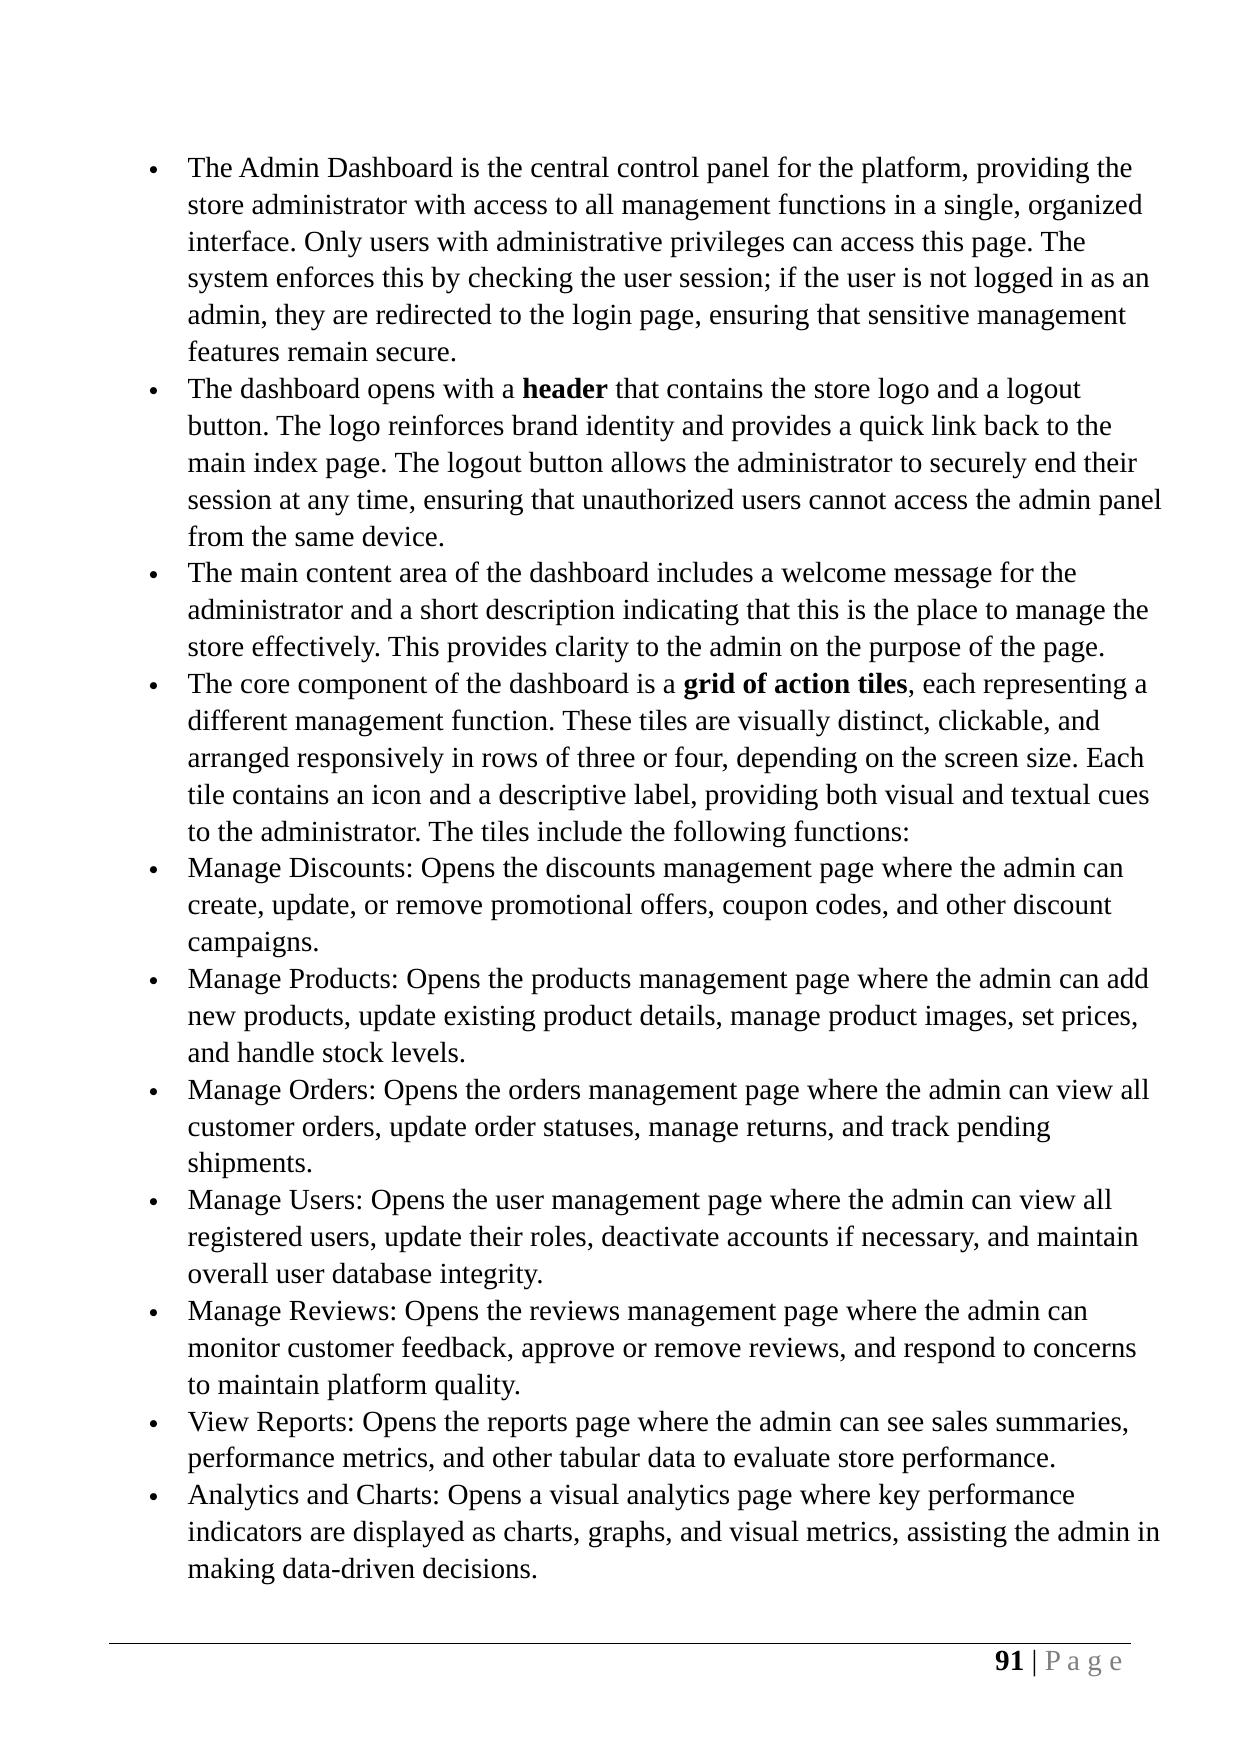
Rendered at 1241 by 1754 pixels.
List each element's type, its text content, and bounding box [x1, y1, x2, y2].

list Manage Discounts: Opens the discounts management page where the admin can create, update, or remove promotional offers, coupon codes, and other discount campaigns. [150, 851, 1166, 958]
list View Reports: Opens the reports page where the admin can see sales summaries, performance metrics, and other tabular data to evaluate store performance. [150, 1404, 1166, 1474]
list The main content area of the dashboard includes a welcome message for the administrator and a short description indicating that this is the place to manage the store effectively. This provides clarity to the admin on the purpose of the page. [150, 556, 1166, 663]
list Manage Reviews: Opens the reviews management page where the admin can monitor customer feedback, approve or remove reviews, and respond to concerns to maintain platform quality. [150, 1293, 1166, 1400]
list The Admin Dashboard is the central control panel for the platform, providing the store administrator with access to all management functions in a single, organized interface. Only users with administrative privileges can access this page. The system enforces this by checking the user session; if the user is not logged in as an admin, they are redirected to the login page, ensuring that sensitive management features remain secure. [150, 150, 1166, 368]
list Manage Users: Opens the user management page where the admin can view all registered users, update their roles, deactivate accounts if necessary, and maintain overall user database integrity. [150, 1182, 1166, 1290]
list Manage Products: Opens the products management page where the admin can add new products, update existing product details, manage product images, set prices, and handle stock levels. [150, 961, 1166, 1068]
list Manage Orders: Opens the orders management page where the admin can view all customer orders, update order statuses, manage returns, and track pending shipments. [150, 1072, 1166, 1179]
list Analytics and Charts: Opens a visual analytics page where key performance indicators are displayed as charts, graphs, and visual metrics, assisting the admin in making data-driven decisions. [150, 1477, 1166, 1585]
list The core component of the dashboard is a grid of action tiles, each representing a different management function. These tiles are visually distinct, clickable, and arranged responsively in rows of three or four, depending on the screen size. Each tile contains an icon and a descriptive label, providing both visual and textual cues to the administrator. The tiles include the following functions: [150, 666, 1166, 847]
list The dashboard opens with a header that contains the store logo and a logout button. The logo reinforces brand identity and provides a quick link back to the main index page. The logout button allows the administrator to securely end their session at any time, ensuring that unauthorized users cannot access the admin panel from the same device. [150, 371, 1166, 552]
